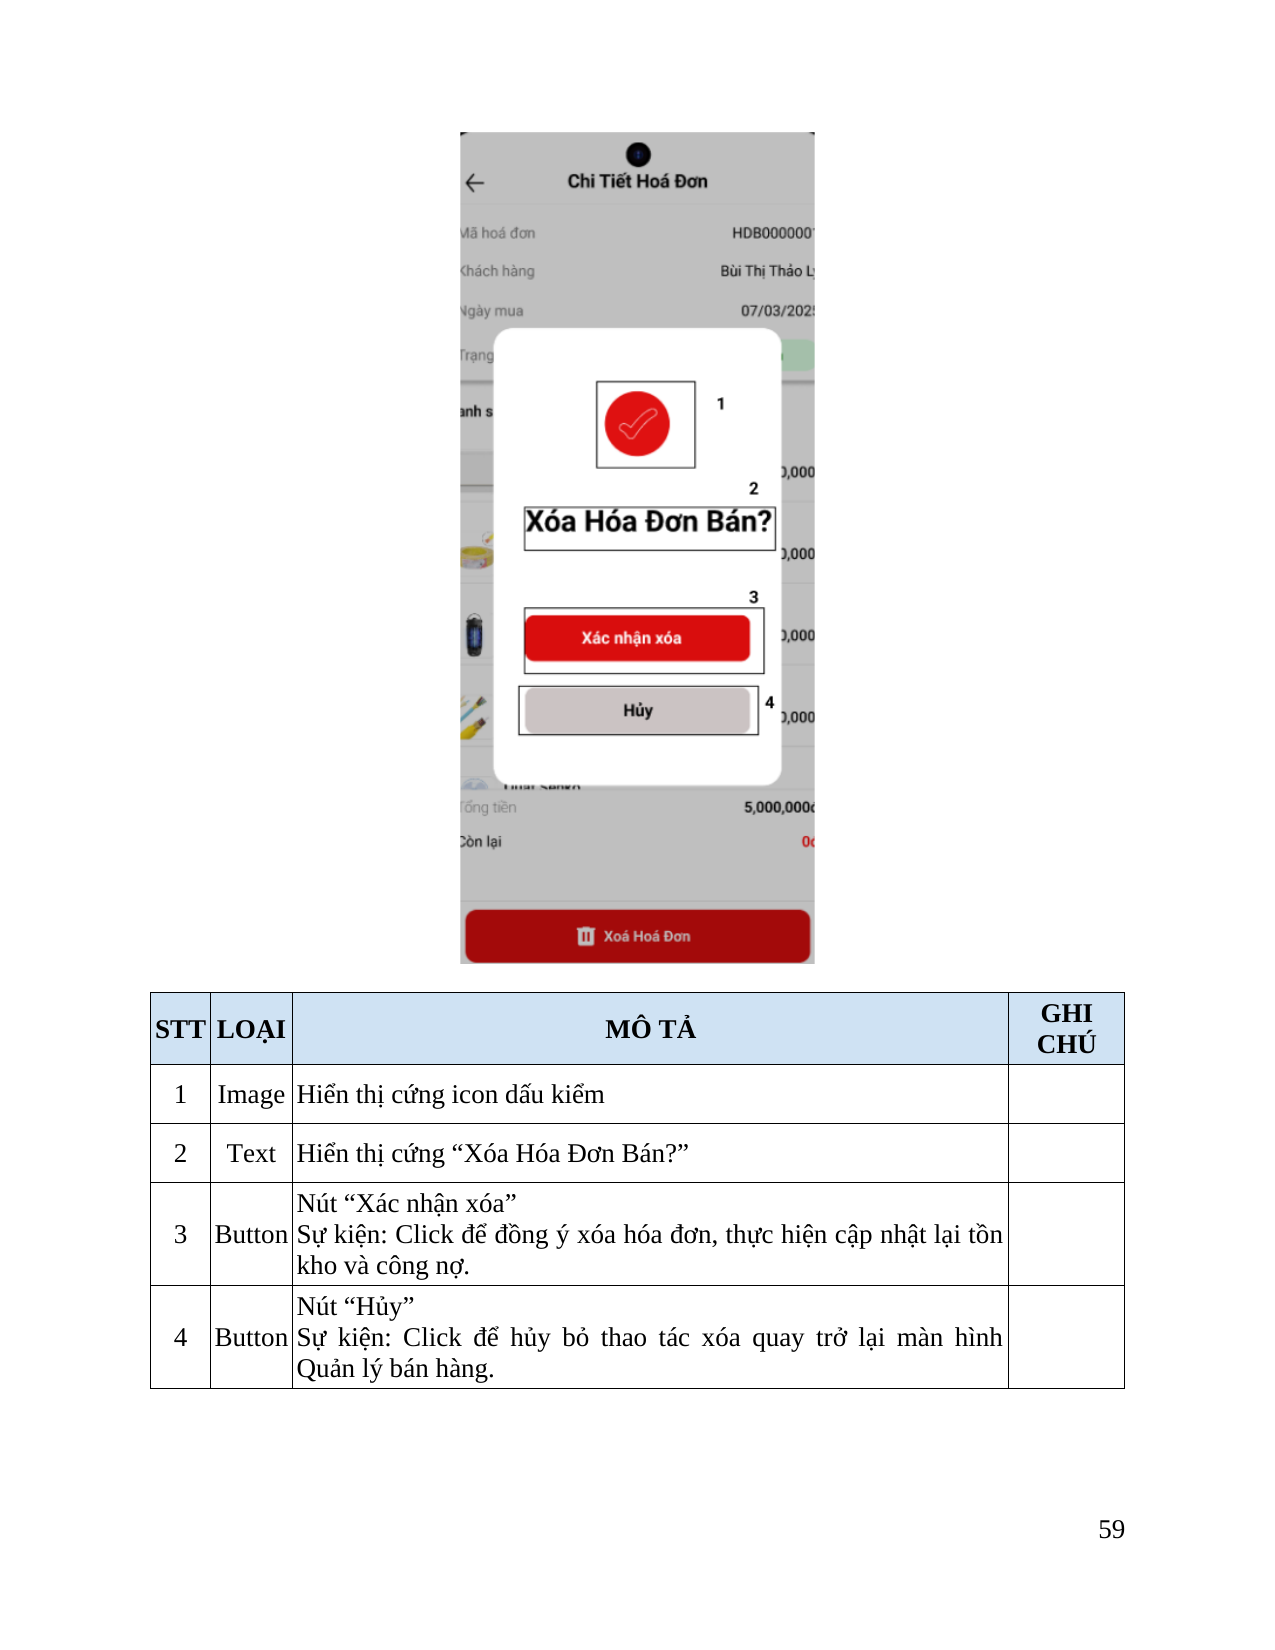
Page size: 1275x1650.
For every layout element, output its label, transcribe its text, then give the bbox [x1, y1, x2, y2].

table_cell Button [211, 1183, 292, 1285]
table_cell 1 [151, 1065, 210, 1123]
table_cell 3 [151, 1183, 210, 1285]
table_header MÔ TẢ [293, 993, 1008, 1064]
table_cell Nút “Xác nhận xóa” Sự kiện: Click để đồng ý xóa hóa đơn, thực hiện cập nhật lại tồn kho và công nợ. [293, 1183, 1008, 1285]
table_cell [1009, 1124, 1124, 1182]
table_cell [1009, 1286, 1124, 1387]
table_header LOẠI [211, 993, 292, 1064]
table_cell Text [211, 1124, 292, 1182]
table_header STT [151, 993, 210, 1064]
table_cell [1009, 1183, 1124, 1285]
table_cell [1009, 1065, 1124, 1123]
table_cell Hiển thị cứng icon dấu kiểm [293, 1065, 1008, 1123]
table_cell Button [211, 1286, 292, 1387]
table_header GHI CHÚ [1009, 993, 1124, 1064]
picture [460, 132, 815, 964]
table_cell 4 [151, 1286, 210, 1387]
table_cell Image [211, 1065, 292, 1123]
table_cell Hiển thị cứng “Xóa Hóa Đơn Bán?” [293, 1124, 1008, 1182]
table_cell Nút “Hủy” Sự kiện: Click để hủy bỏ thao tác xóa quay trở lại màn hình Quản lý bán hàng. [293, 1286, 1008, 1387]
table_cell 2 [151, 1124, 210, 1182]
